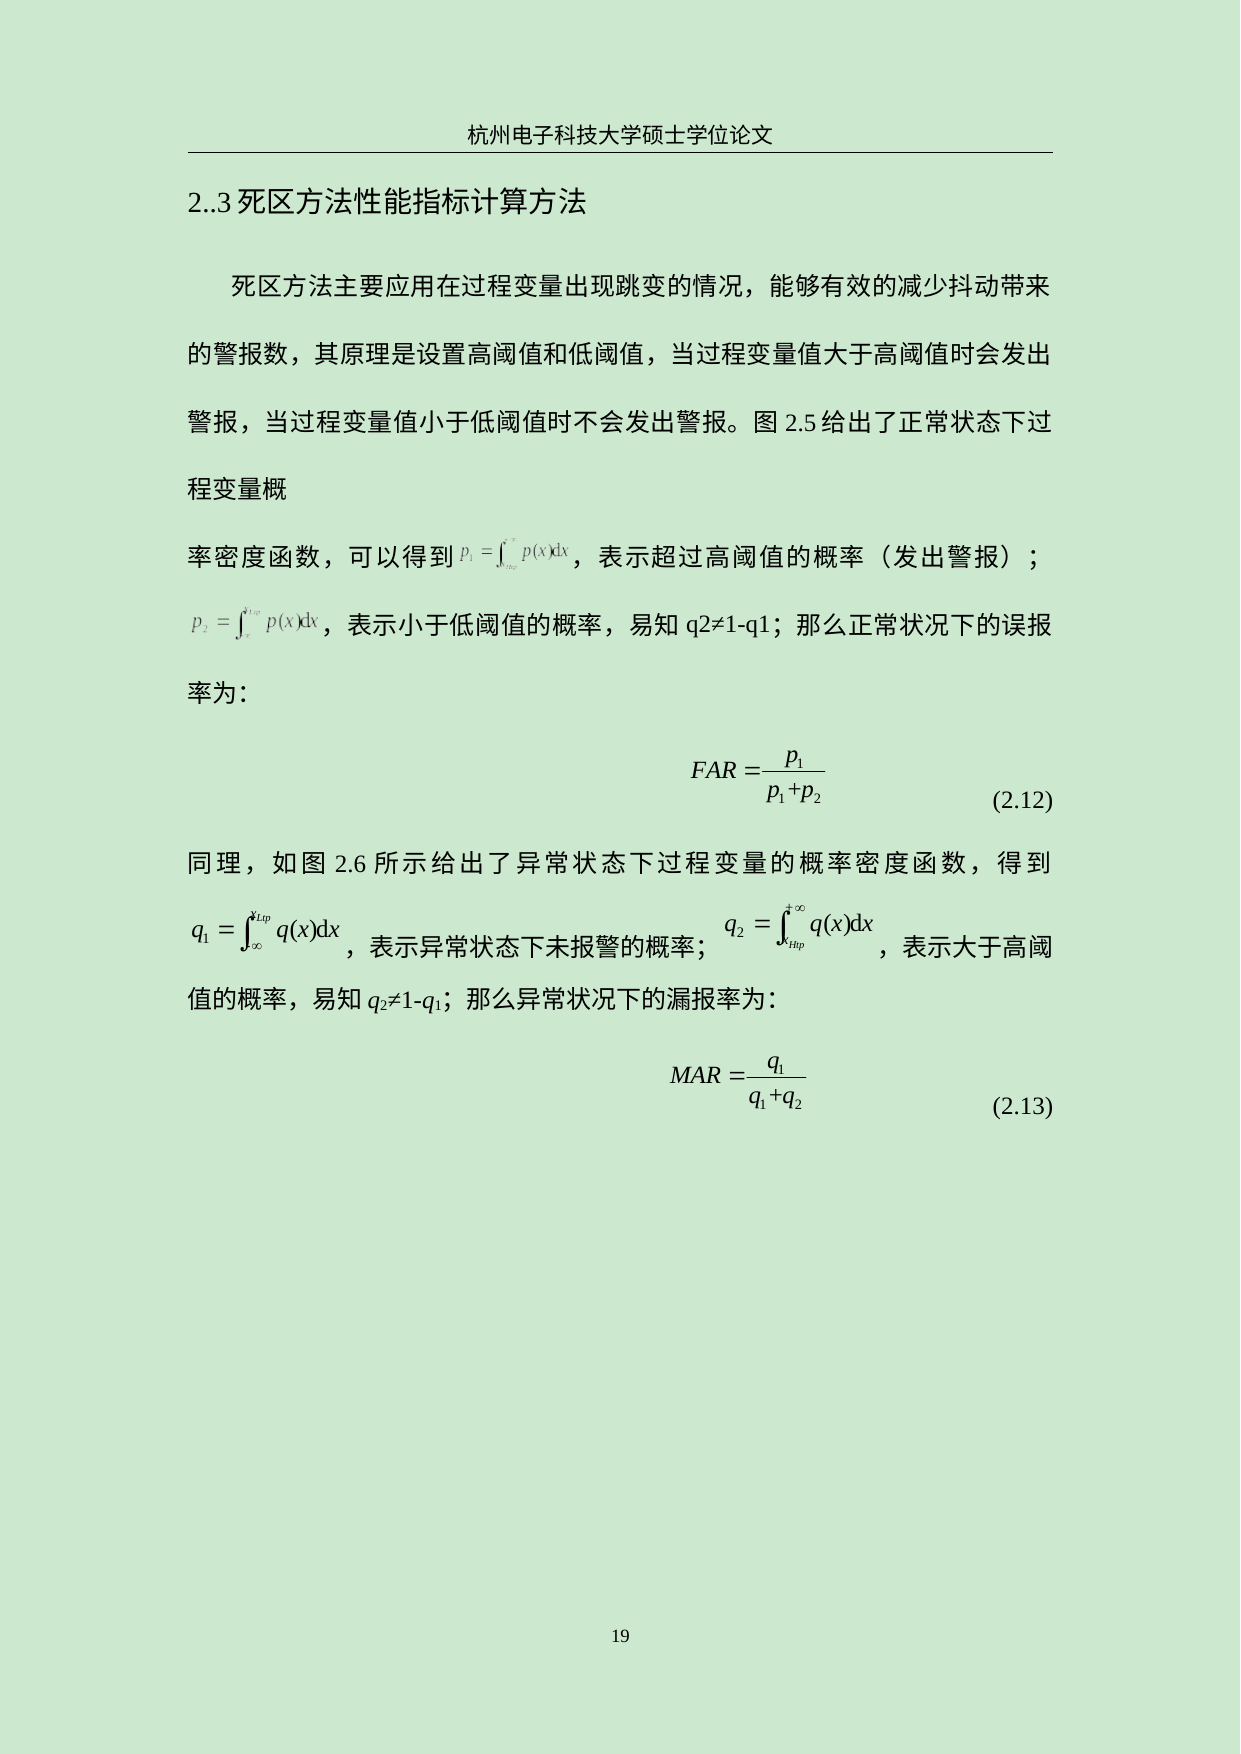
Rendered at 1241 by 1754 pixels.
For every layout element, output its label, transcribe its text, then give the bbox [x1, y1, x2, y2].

text 死区方法主要应用在过程变量出现跳变的情况，能够有效的减少抖动带来的警报数，其原理是设置高阈值和低阈值，当过程变量值大于高阈值时会发出警报，当过程变量值小于低阈值时不会发出警报。图2.5给出了正常状态下过程变量概 [187, 250, 1053, 522]
text 同理，如图2.6所示给出了异常状态下过程变量的概率密度函数，得到，表示异常状态下未报警的概率；，表示大于高阈值的概率，易知q2≠1-q1；那么异常状况下的漏报率为： [187, 828, 1053, 1031]
text 率密度函数，可以得到，表示超过高阈值的概率（发出警报）；，表示小于低阈值的概率，易知q2≠1-q1；那么正常状况下的误报率为： [187, 522, 1053, 726]
subtitle 2..3死区方法性能指标计算方法 [187, 166, 1053, 233]
text (2.13) [187, 1031, 1053, 1133]
text (2.12) [187, 726, 1053, 828]
